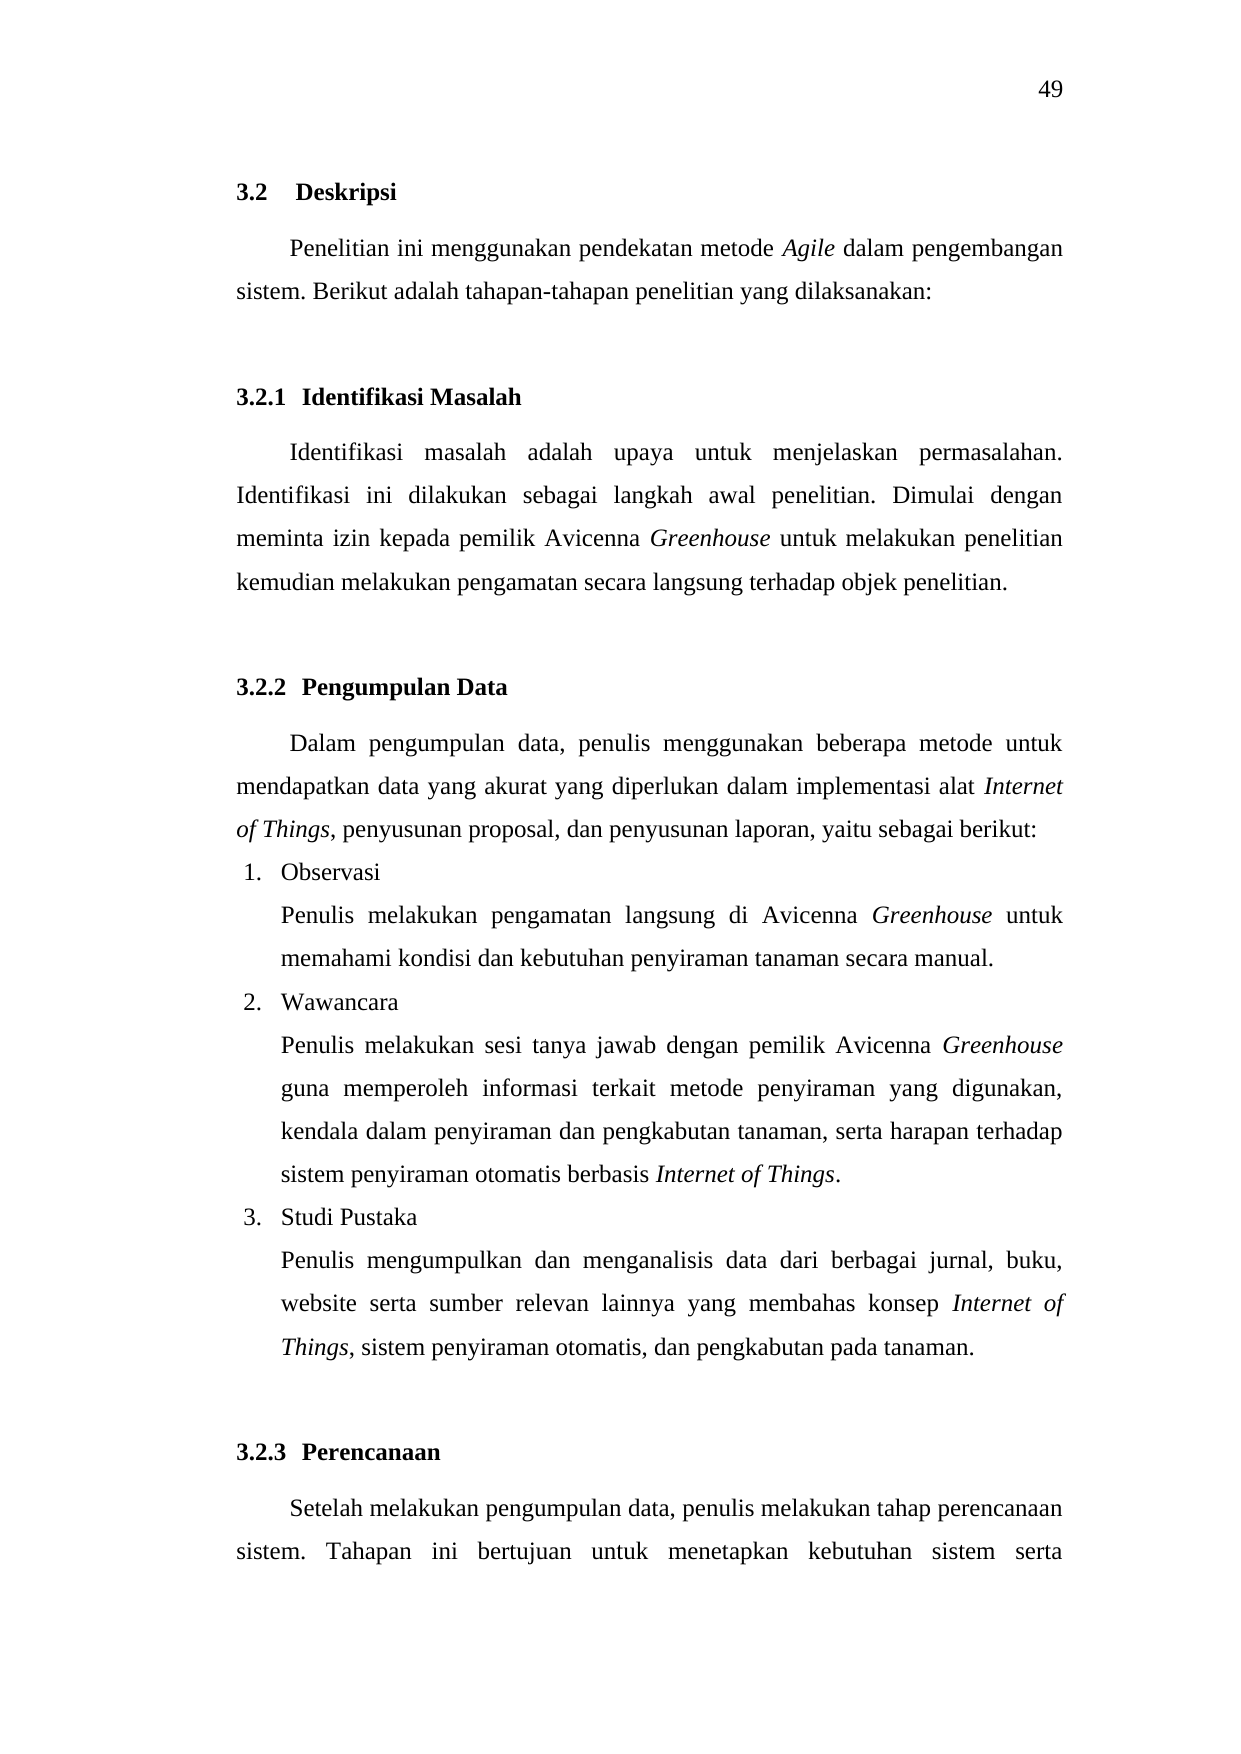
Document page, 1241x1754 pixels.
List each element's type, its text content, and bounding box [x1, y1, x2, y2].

subtitle Identifikasi Masalah [236, 382, 1063, 410]
list Studi Pustaka [243, 1202, 1063, 1231]
text Penulis mengumpulkan dan menganalisis data dari berbagai jurnal, buku, website serta sumber relevan lainnya yang membahas konsep Internet of Things, sistem penyiraman otomatis, dan pengkabutan pada tanaman. [281, 1245, 1063, 1360]
list Observasi [243, 857, 1063, 886]
text Penulis melakukan pengamatan langsung di Avicenna Greenhouse untuk memahami kondisi dan kebutuhan penyiraman tanaman secara manual. [281, 900, 1063, 972]
list Wawancara [243, 987, 1063, 1015]
text Penelitian ini menggunakan pendekatan metode Agile dalam pengembangan sistem. Berikut adalah tahapan-tahapan penelitian yang dilaksanakan: [236, 233, 1063, 305]
subtitle Pengumpulan Data [236, 672, 1063, 701]
text Penulis melakukan sesi tanya jawab dengan pemilik Avicenna Greenhouse guna memperoleh informasi terkait metode penyiraman yang digunakan, kendala dalam penyiraman dan pengkabutan tanaman, serta harapan terhadap sistem penyiraman otomatis berbasis Internet of Things. [281, 1030, 1063, 1188]
text Identifikasi masalah adalah upaya untuk menjelaskan permasalahan. Identifikasi ini dilakukan sebagai langkah awal penelitian. Dimulai dengan meminta izin kepada pemilik Avicenna Greenhouse untuk melakukan penelitian kemudian melakukan pengamatan secara langsung terhadap objek penelitian. [236, 437, 1063, 595]
text Dalam pengumpulan data, penulis menggunakan beberapa metode untuk mendapatkan data yang akurat yang diperlukan dalam implementasi alat Internet of Things, penyusunan proposal, dan penyusunan laporan, yaitu sebagai berikut: [236, 728, 1063, 843]
subtitle Perencanaan [236, 1437, 1063, 1466]
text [236, 1493, 1063, 1565]
subtitle Deskripsi [236, 177, 1063, 206]
